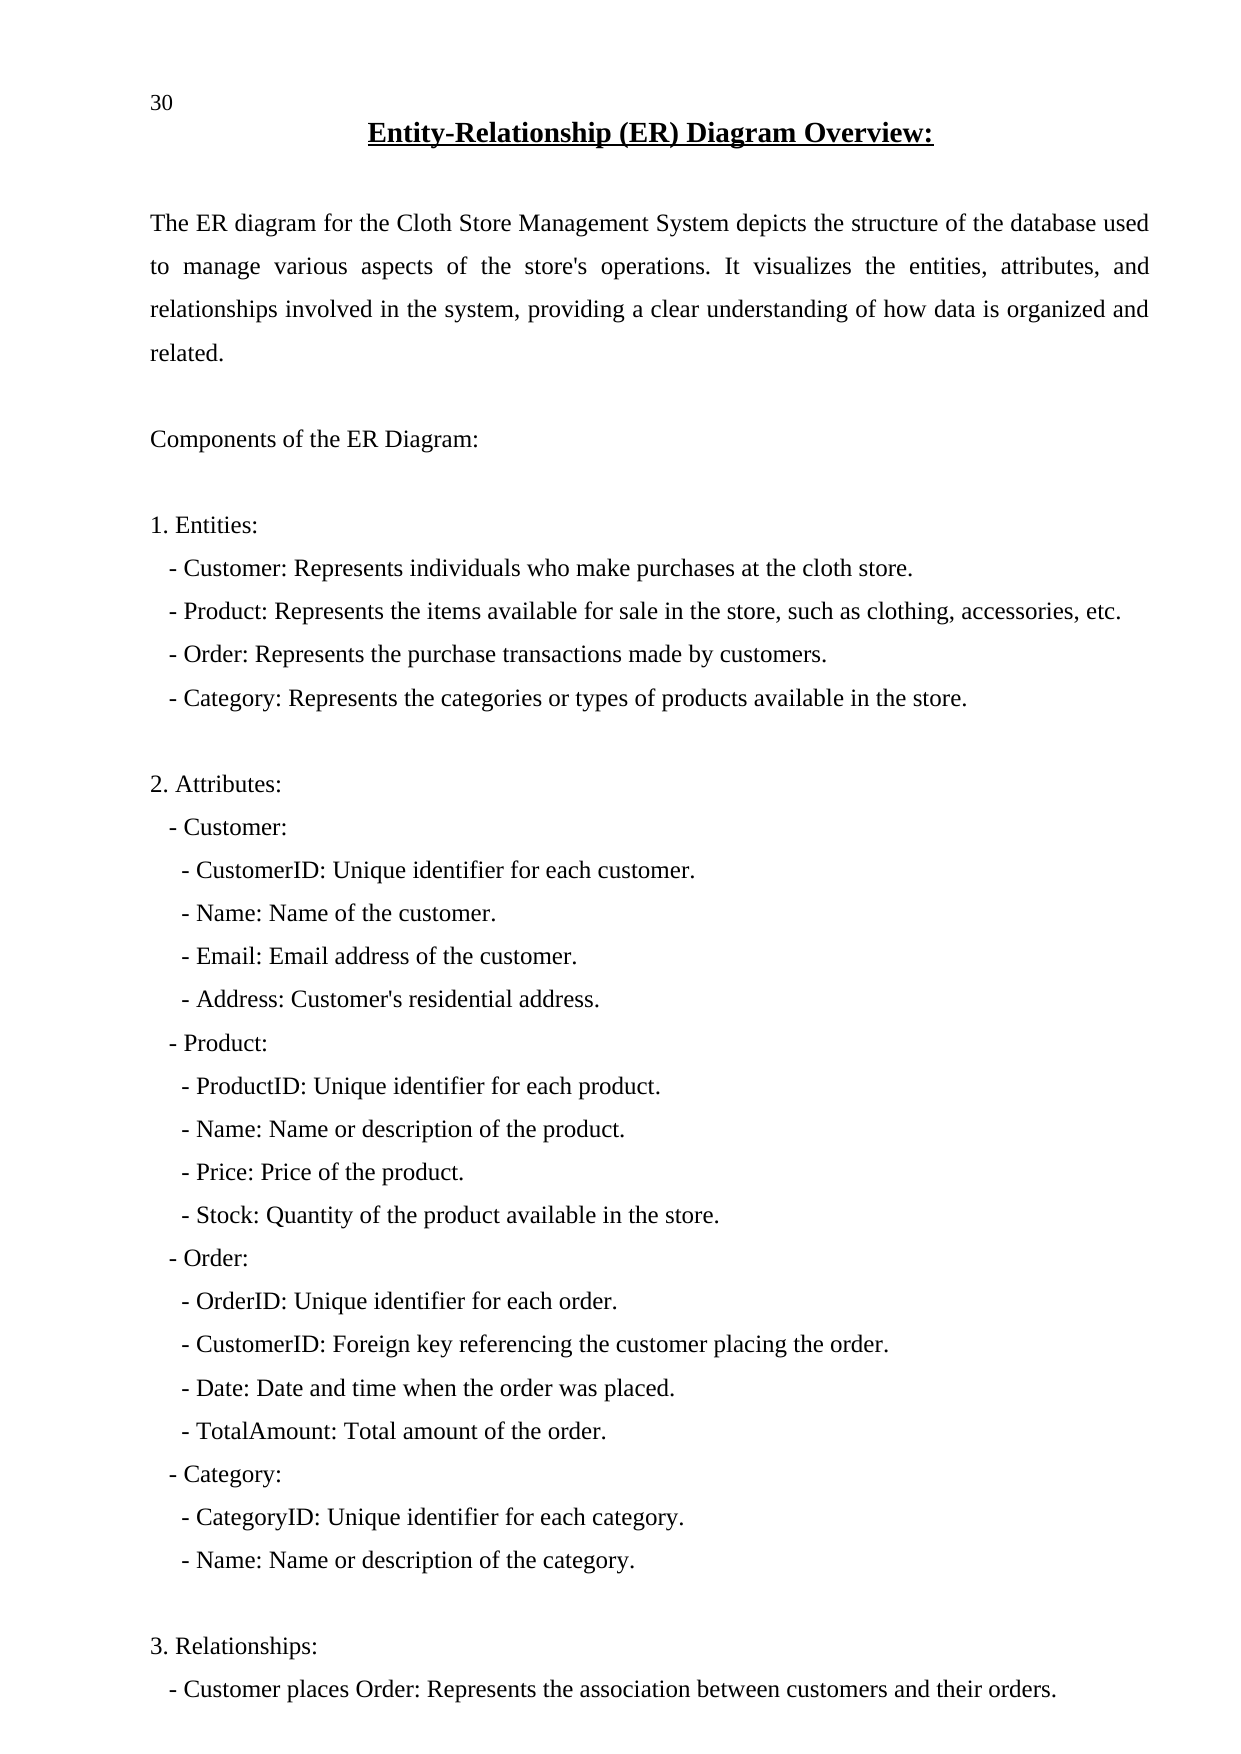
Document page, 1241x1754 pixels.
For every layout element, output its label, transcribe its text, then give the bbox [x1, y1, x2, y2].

text - Stock: Quantity of the product available in the store. [150, 1200, 1151, 1229]
text Entity-Relationship (ER) Diagram Overview: [150, 115, 1151, 148]
text - Name: Name or description of the product. [150, 1114, 1151, 1143]
text - TotalAmount: Total amount of the order. [150, 1416, 1151, 1444]
text - Category: Represents the categories or types of products available in the store. [150, 683, 1151, 711]
text - Price: Price of the product. [150, 1157, 1151, 1186]
text - Date: Date and time when the order was placed. [150, 1373, 1151, 1401]
text - Customer places Order: Represents the association between customers and their orders. [150, 1674, 1151, 1703]
text - Order: Represents the purchase transactions made by customers. [150, 639, 1151, 668]
text - ProductID: Unique identifier for each product. [150, 1071, 1151, 1099]
text - Order: [150, 1243, 1151, 1272]
text - CategoryID: Unique identifier for each category. [150, 1502, 1151, 1531]
text - OrderID: Unique identifier for each order. [150, 1286, 1151, 1315]
text - Customer: [150, 812, 1151, 841]
text 2. Attributes: [150, 769, 1151, 798]
text - Customer: Represents individuals who make purchases at the cloth store. [150, 553, 1151, 582]
text 3. Relationships: [150, 1631, 1151, 1660]
text - Name: Name or description of the category. [150, 1545, 1151, 1574]
text - Product: [150, 1028, 1151, 1056]
text - Name: Name of the customer. [150, 898, 1151, 927]
text - Address: Customer's residential address. [150, 984, 1151, 1013]
text - CustomerID: Unique identifier for each customer. [150, 855, 1151, 884]
text 1. Entities: [150, 510, 1151, 539]
text - Category: [150, 1459, 1151, 1488]
text The ER diagram for the Cloth Store Management System depicts the structure of the database used to manage various aspects of the store's operations. It visualizes the entities, attributes, and relationships involved in the system, providing a clear understanding of how data is organized and related. [150, 208, 1151, 366]
text - CustomerID: Foreign key referencing the customer placing the order. [150, 1329, 1151, 1358]
text Components of the ER Diagram: [150, 424, 1151, 453]
text - Email: Email address of the customer. [150, 941, 1151, 970]
text - Product: Represents the items available for sale in the store, such as clothing, accessories, etc. [150, 596, 1151, 625]
